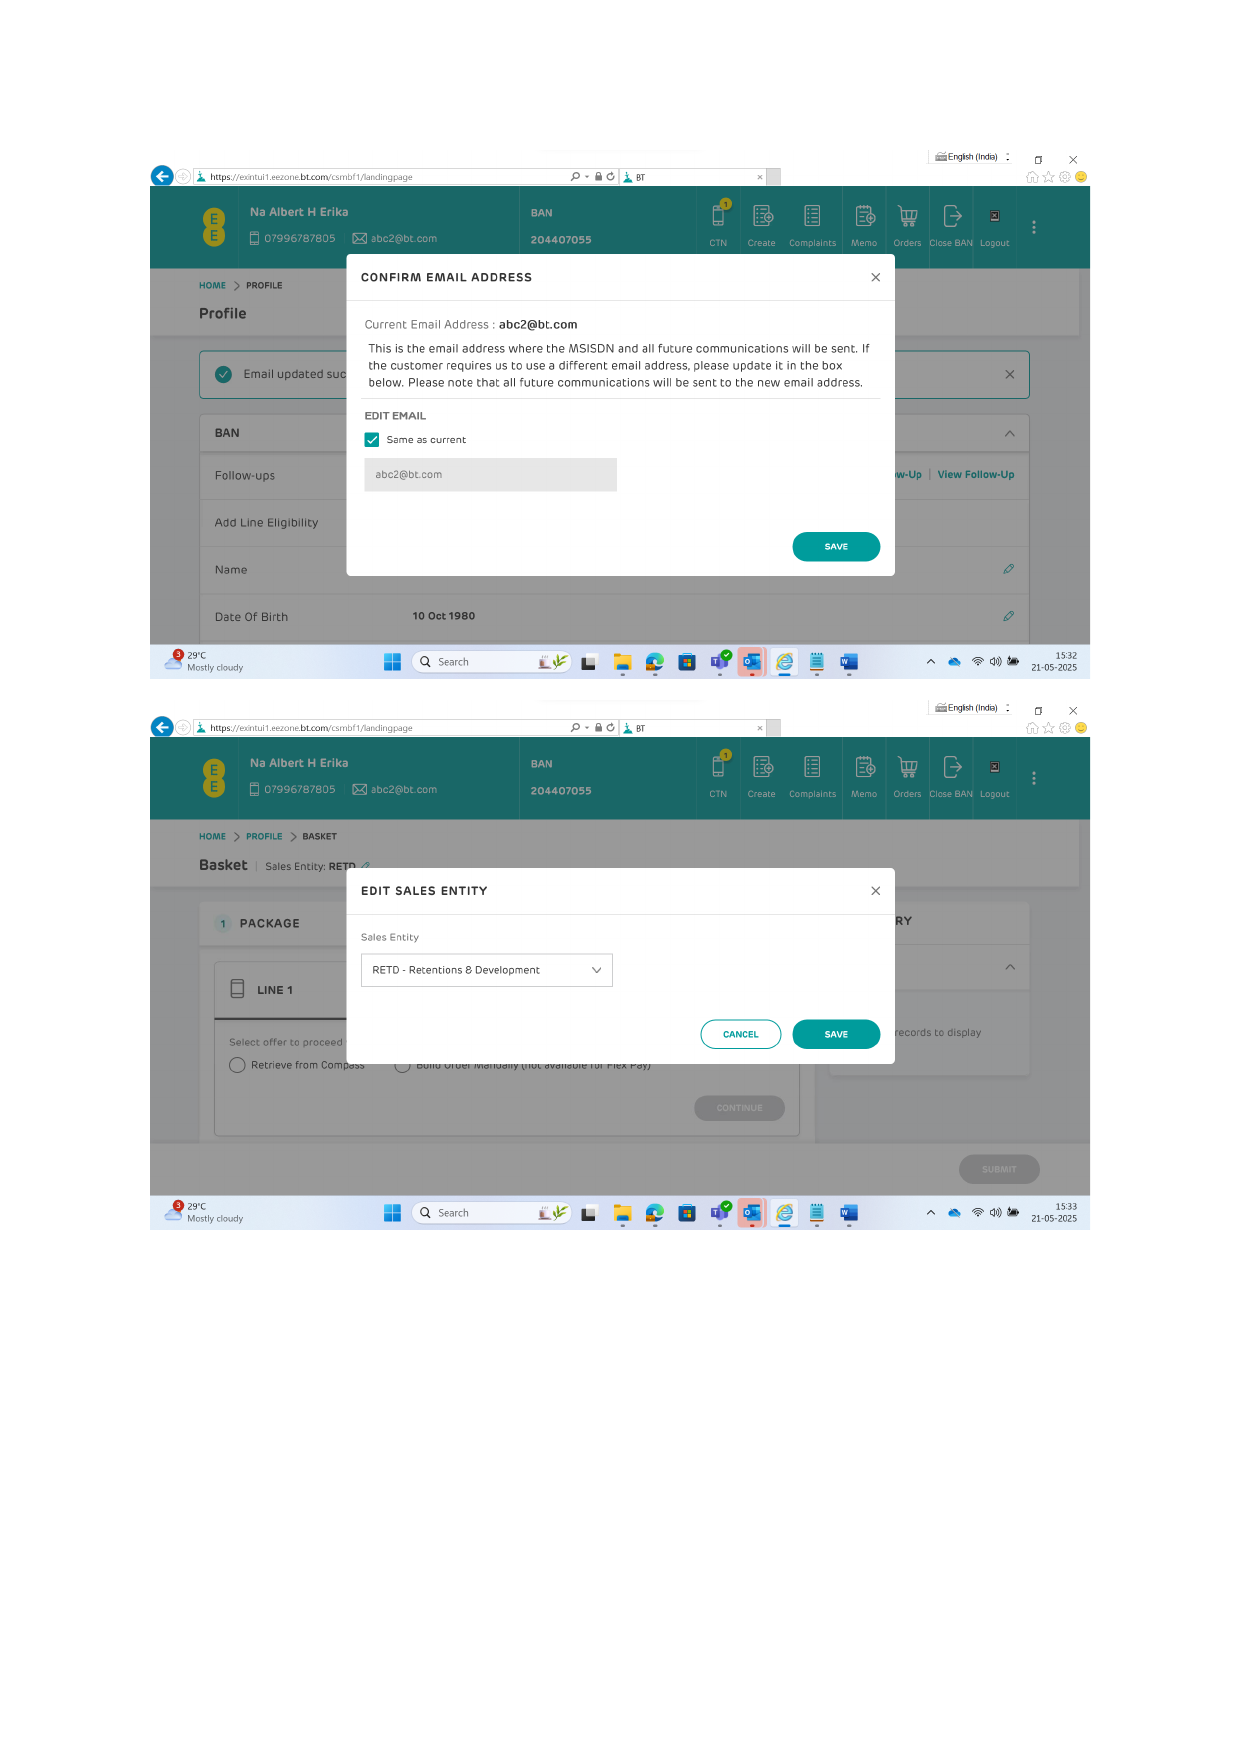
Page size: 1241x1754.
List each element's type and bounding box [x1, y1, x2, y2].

picture [150, 700, 1091, 1230]
picture [150, 150, 1091, 679]
picture [157, 723, 168, 732]
picture [157, 172, 168, 181]
